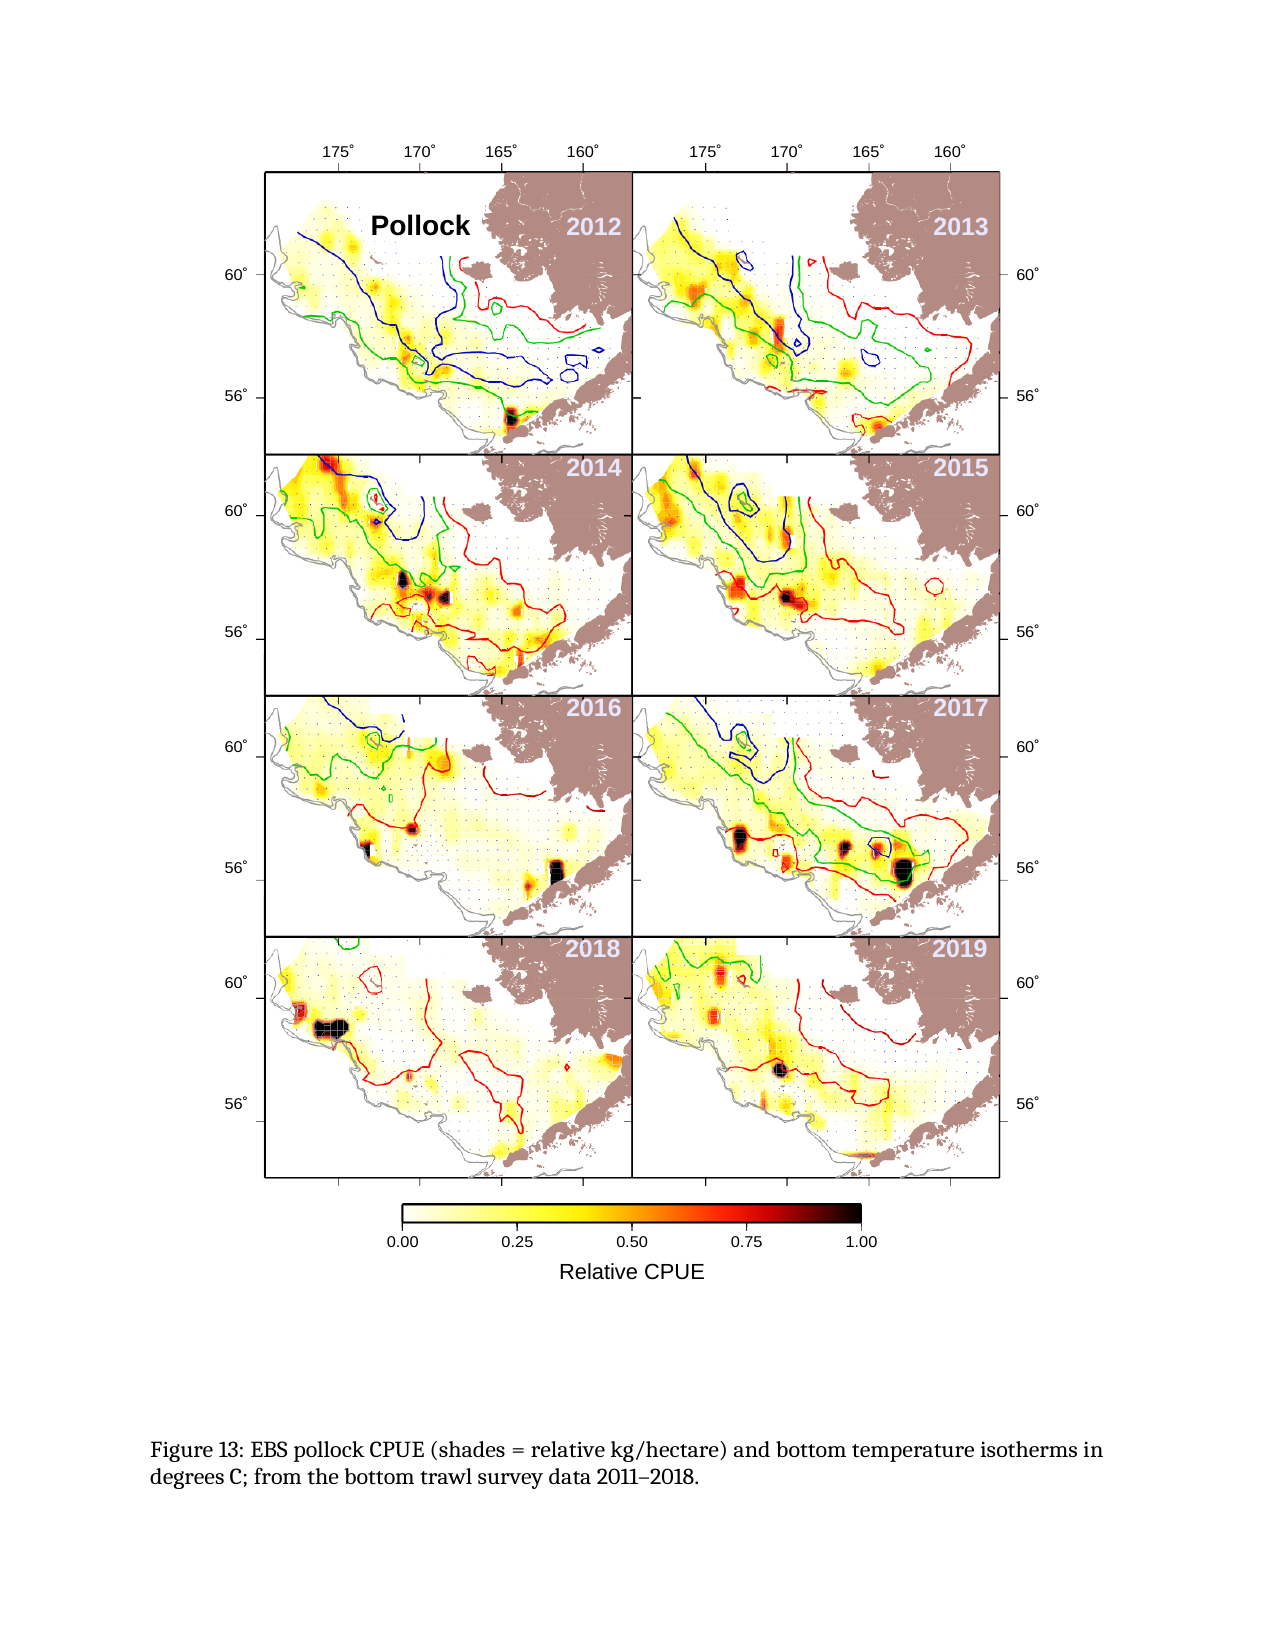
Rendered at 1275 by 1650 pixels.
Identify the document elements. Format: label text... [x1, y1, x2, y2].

picture [256, 404, 1008, 502]
text 60˚ 60˚ [0, 738, 1264, 756]
text 60˚ 60˚ [0, 502, 1264, 520]
text 56˚ 56˚ [0, 386, 1264, 404]
text 56˚ 56˚ [0, 1095, 1264, 1113]
picture [256, 756, 1008, 859]
picture [256, 992, 1008, 1095]
text 56˚ 56˚ [0, 622, 1264, 641]
text 56˚ 56˚ [0, 859, 1264, 877]
text Relative CPUE [302, 1259, 961, 1284]
text 175˚ 170˚ 165˚ 160˚ 175˚ 170˚ 165˚ 160˚ [13, 143, 1275, 161]
text Figure 13: EBS pollock CPUE (shades = relative kg/hectare) and bottom temperature isotherms in degrees C; from the bottom trawl survey data 2011–2018. [150, 1436, 1146, 1490]
picture [401, 1203, 862, 1231]
text 0.00 0.25 0.50 0.75 1.00 [0, 1202, 1264, 1251]
picture [256, 520, 1008, 622]
picture [256, 641, 1008, 738]
text 60˚ 60˚ [0, 974, 1264, 992]
picture [256, 283, 1008, 386]
picture [256, 1113, 1008, 1186]
text 60˚ 60˚ [0, 266, 1264, 283]
picture [256, 877, 1008, 974]
picture [256, 163, 1008, 266]
